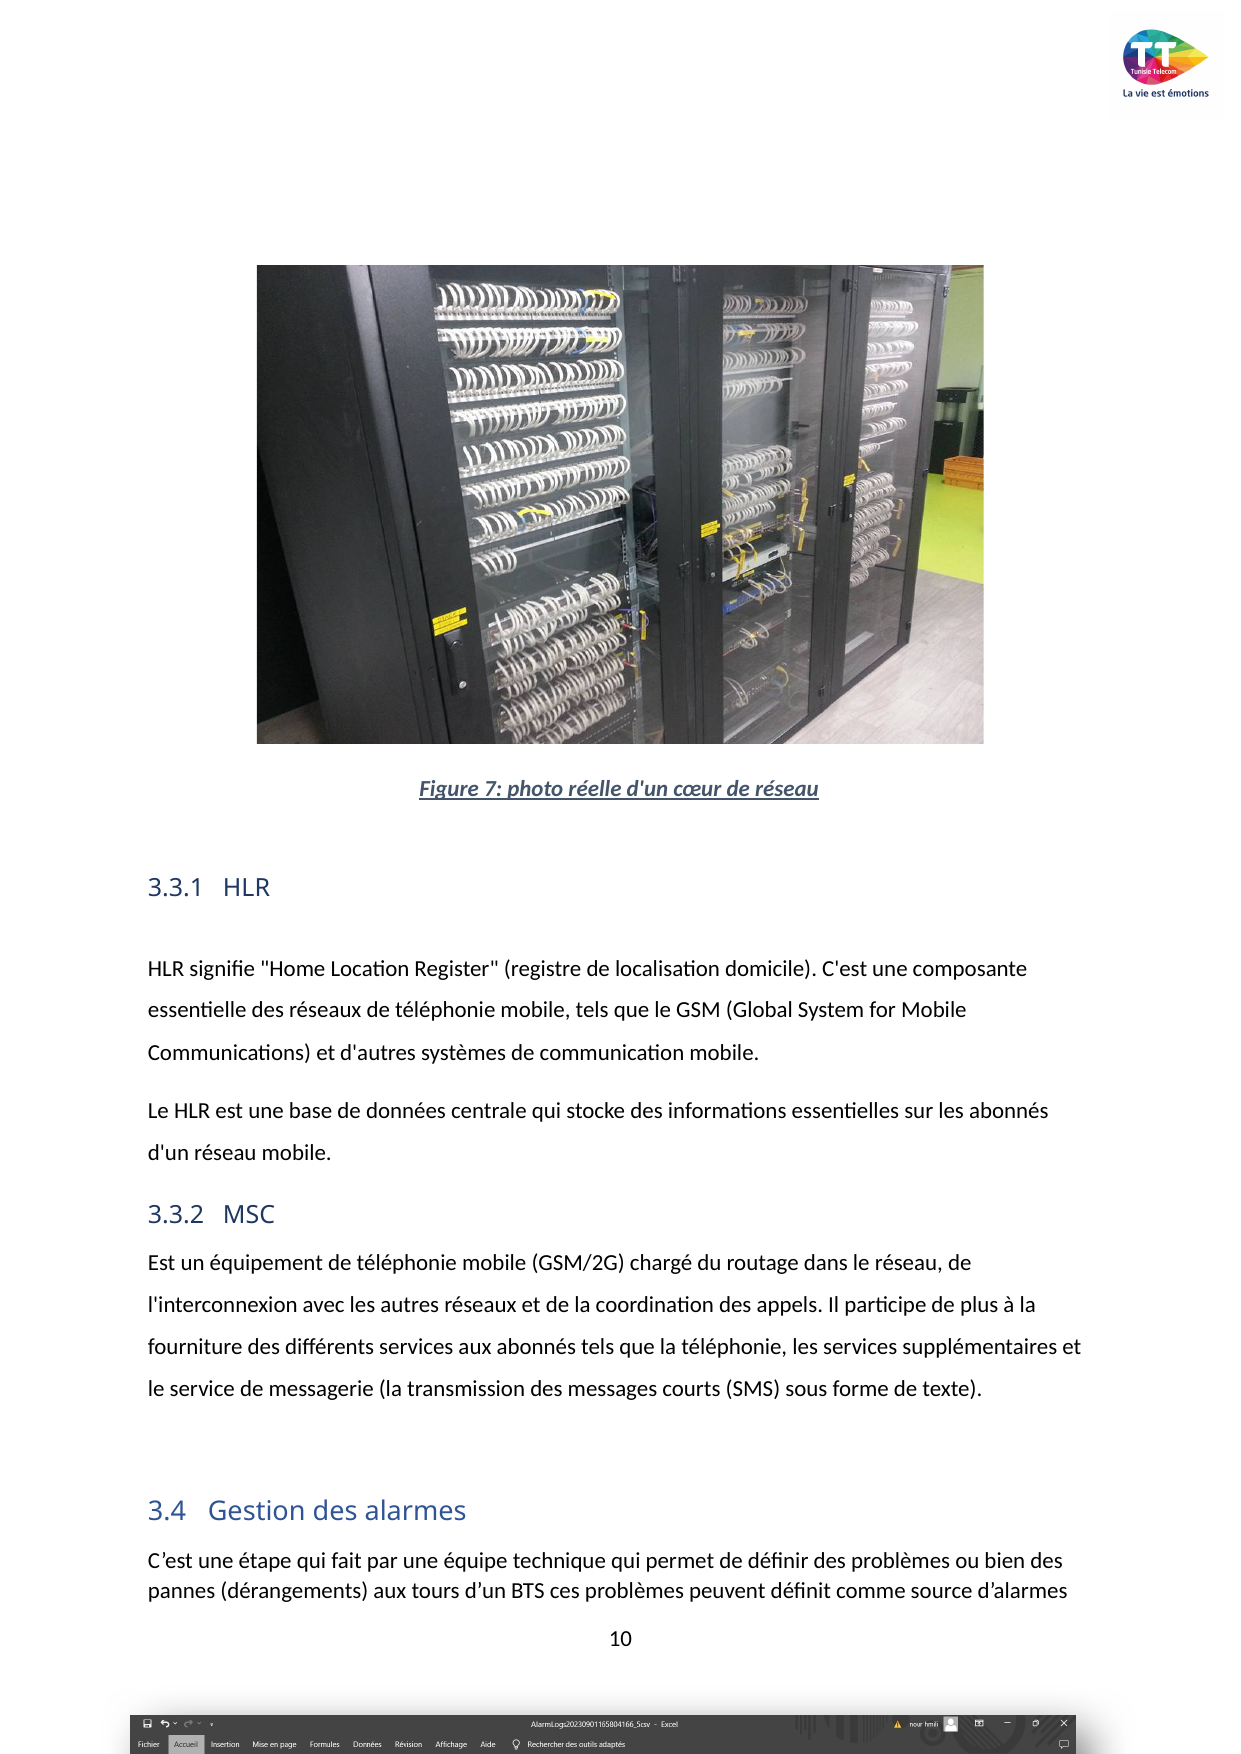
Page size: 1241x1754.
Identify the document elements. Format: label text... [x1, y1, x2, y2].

picture [1107, 11, 1224, 120]
subtitle Gestion des alarmes [148, 1491, 1093, 1528]
picture [130, 1715, 1076, 1754]
subtitle HLR [148, 870, 1093, 904]
text HLR signifie "Home Location Register" (registre de localisation domicile). C'est une composante essentielle des réseaux de téléphonie mobile, tels que le GSM (Global System for Mobile Communications) et d'autres systèmes de communication mobile. [148, 954, 1093, 1066]
text Le HLR est une base de données centrale qui stocke des informations essentielles sur les abonnés d'un réseau mobile. [148, 1096, 1093, 1166]
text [148, 1546, 1093, 1605]
subtitle MSC [148, 1197, 1093, 1231]
text Figure 7: photo réelle d'un cœur de réseau [148, 774, 1093, 802]
text Est un équipement de téléphonie mobile (GSM/2G) chargé du routage dans le réseau, de l'interconnexion avec les autres réseaux et de la coordination des appels. Il participe de plus à la fourniture des différents services aux abonnés tels que la téléphonie, les services supplémentaires et le service de messagerie (la transmission des messages courts (SMS) sous forme de texte). [148, 1248, 1093, 1402]
picture [256, 265, 984, 744]
